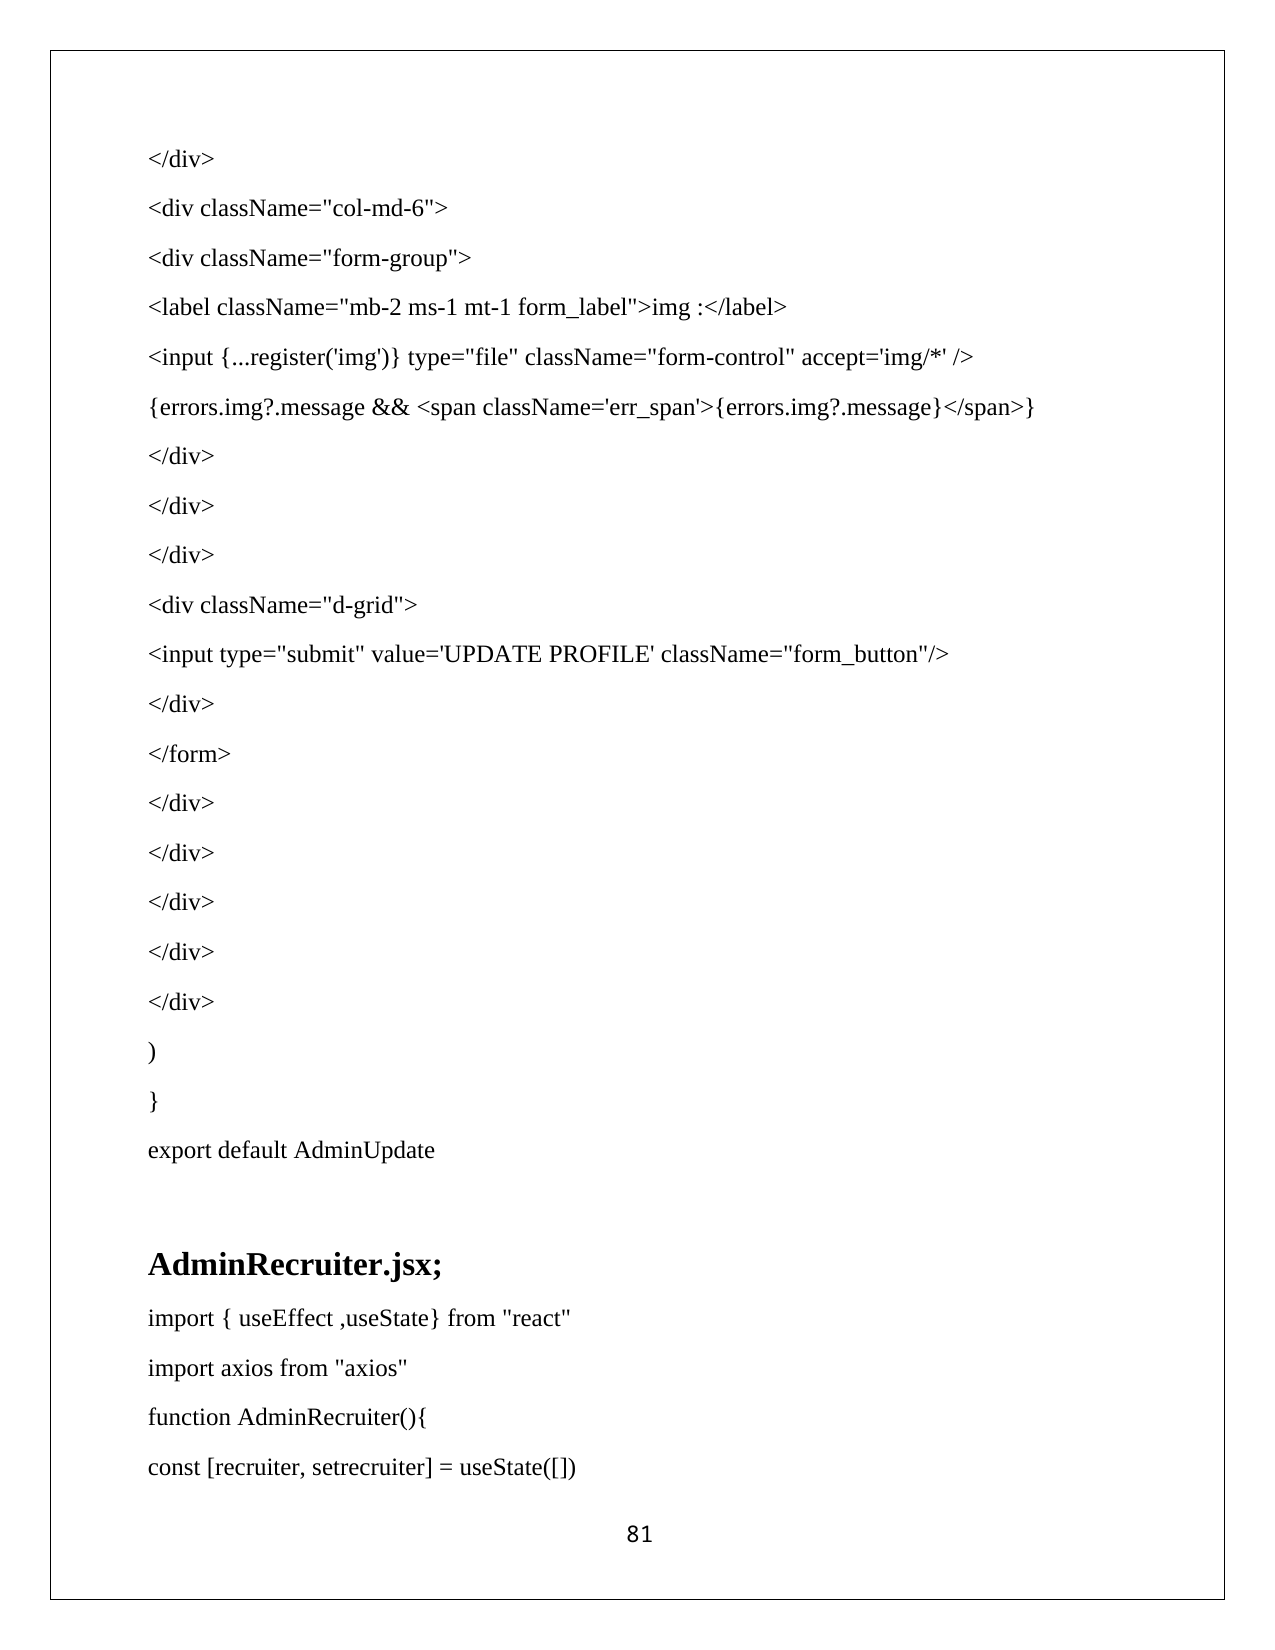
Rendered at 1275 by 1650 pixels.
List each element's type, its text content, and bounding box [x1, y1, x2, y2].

text </div> [148, 491, 1196, 519]
text <div className="col-md-6"> [148, 193, 1196, 222]
text </form> [148, 739, 1196, 767]
text </div> [148, 987, 1196, 1015]
text } [148, 1086, 1196, 1114]
text import axios from "axios" [148, 1353, 1196, 1382]
text import { useEffect ,useState} from "react" [148, 1303, 1196, 1332]
text ) [148, 1036, 1196, 1065]
text </div> [148, 144, 1196, 172]
text export default AdminUpdate [148, 1135, 1196, 1164]
text <input type="submit" value='UPDATE PROFILE' className="form_button"/> [148, 639, 1196, 668]
text const [recruiter, setrecruiter] = useState([]) [148, 1452, 1196, 1481]
text {errors.img?.message && <span className='err_span'>{errors.img?.message}</span>} [148, 392, 1196, 420]
text function AdminRecruiter(){ [148, 1402, 1196, 1431]
text <div className="form-group"> [148, 243, 1196, 272]
text </div> [148, 788, 1196, 817]
text </div> [148, 887, 1196, 916]
text <div className="d-grid"> [148, 590, 1196, 619]
text </div> [148, 441, 1196, 470]
text <input {...register('img')} type="file" className="form-control" accept='img/*' /> [148, 342, 1196, 371]
text AdminRecruiter.jsx; [148, 1244, 1196, 1282]
text </div> [148, 937, 1196, 966]
text <label className="mb-2 ms-1 mt-1 form_label">img :</label> [148, 292, 1196, 321]
text </div> [148, 689, 1196, 718]
text </div> [148, 540, 1196, 569]
text </div> [148, 838, 1196, 867]
